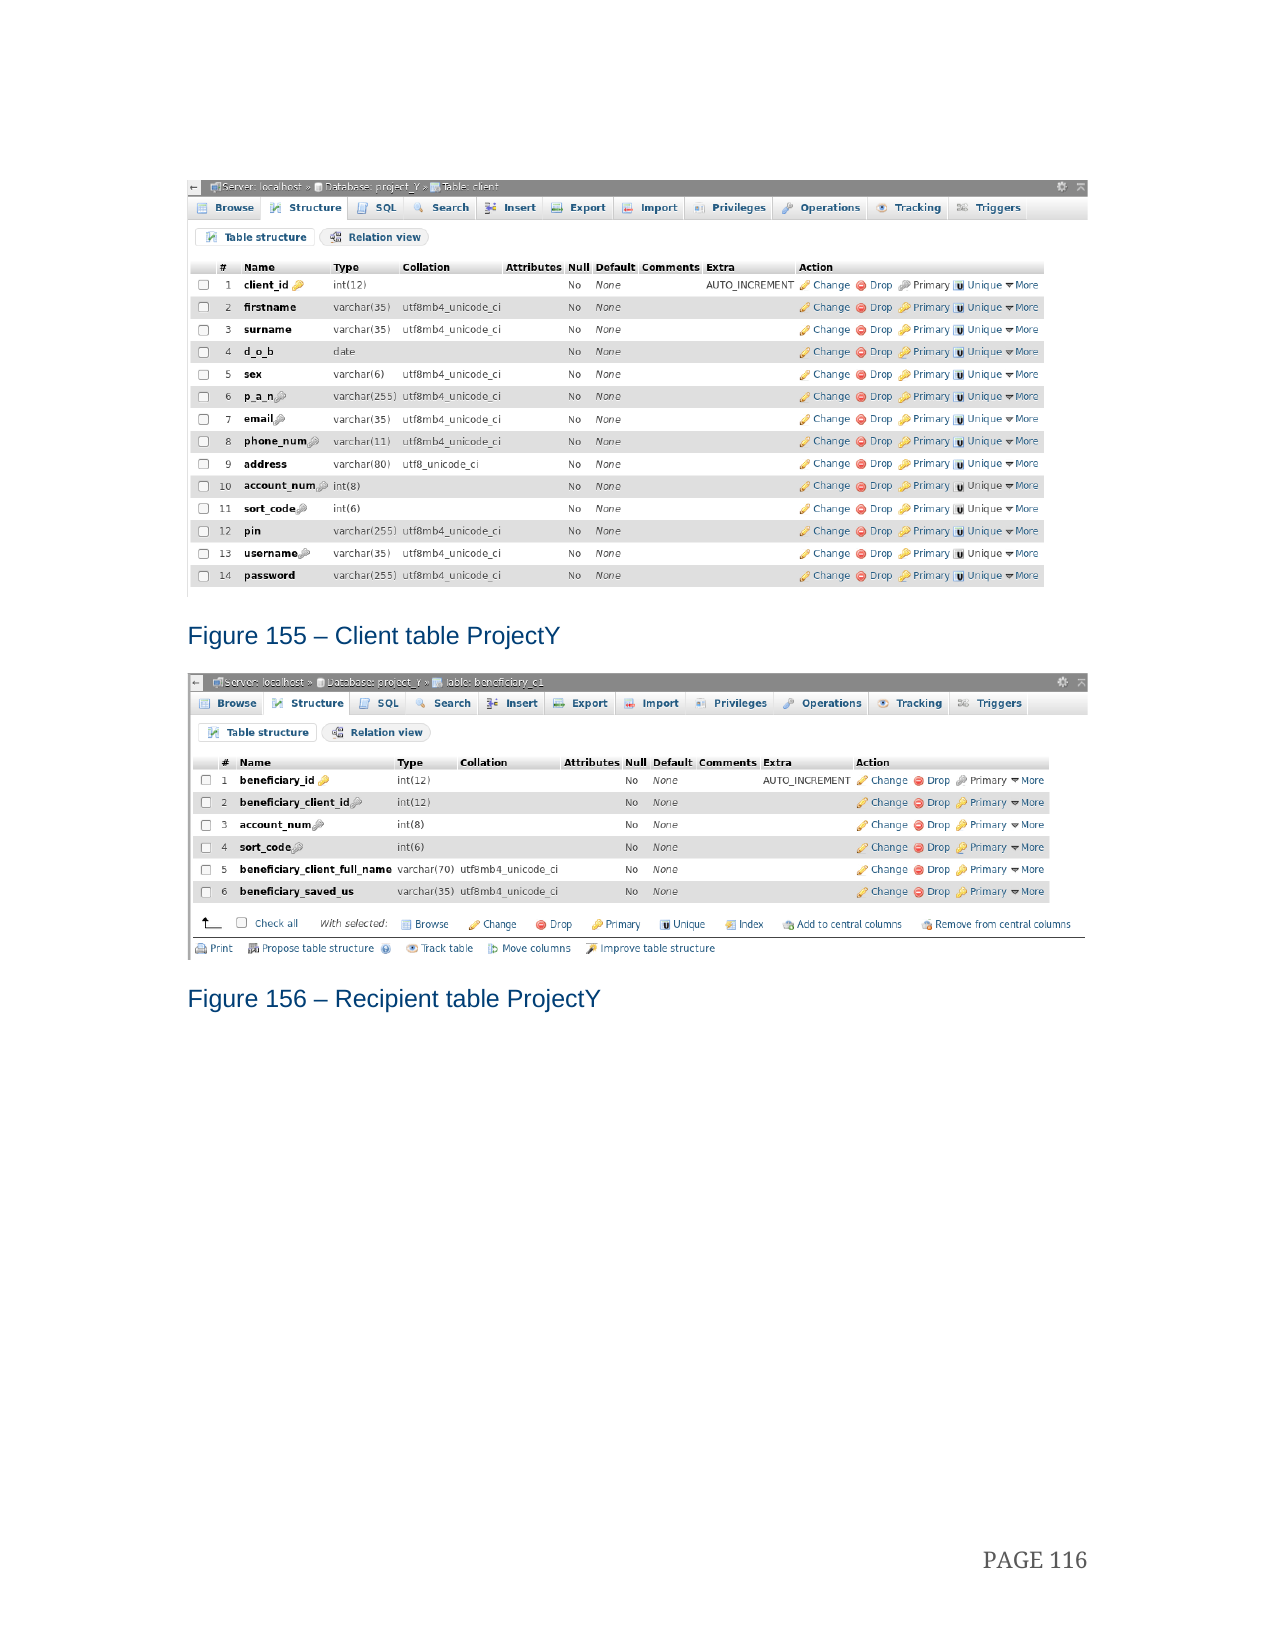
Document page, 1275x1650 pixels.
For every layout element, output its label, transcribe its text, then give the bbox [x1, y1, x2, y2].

picture [187, 673, 1088, 960]
text Figure 155 – Client table ProjectY [187, 621, 1087, 649]
picture [187, 180, 1088, 597]
text Figure 156 – Recipient table ProjectY [187, 984, 1087, 1012]
